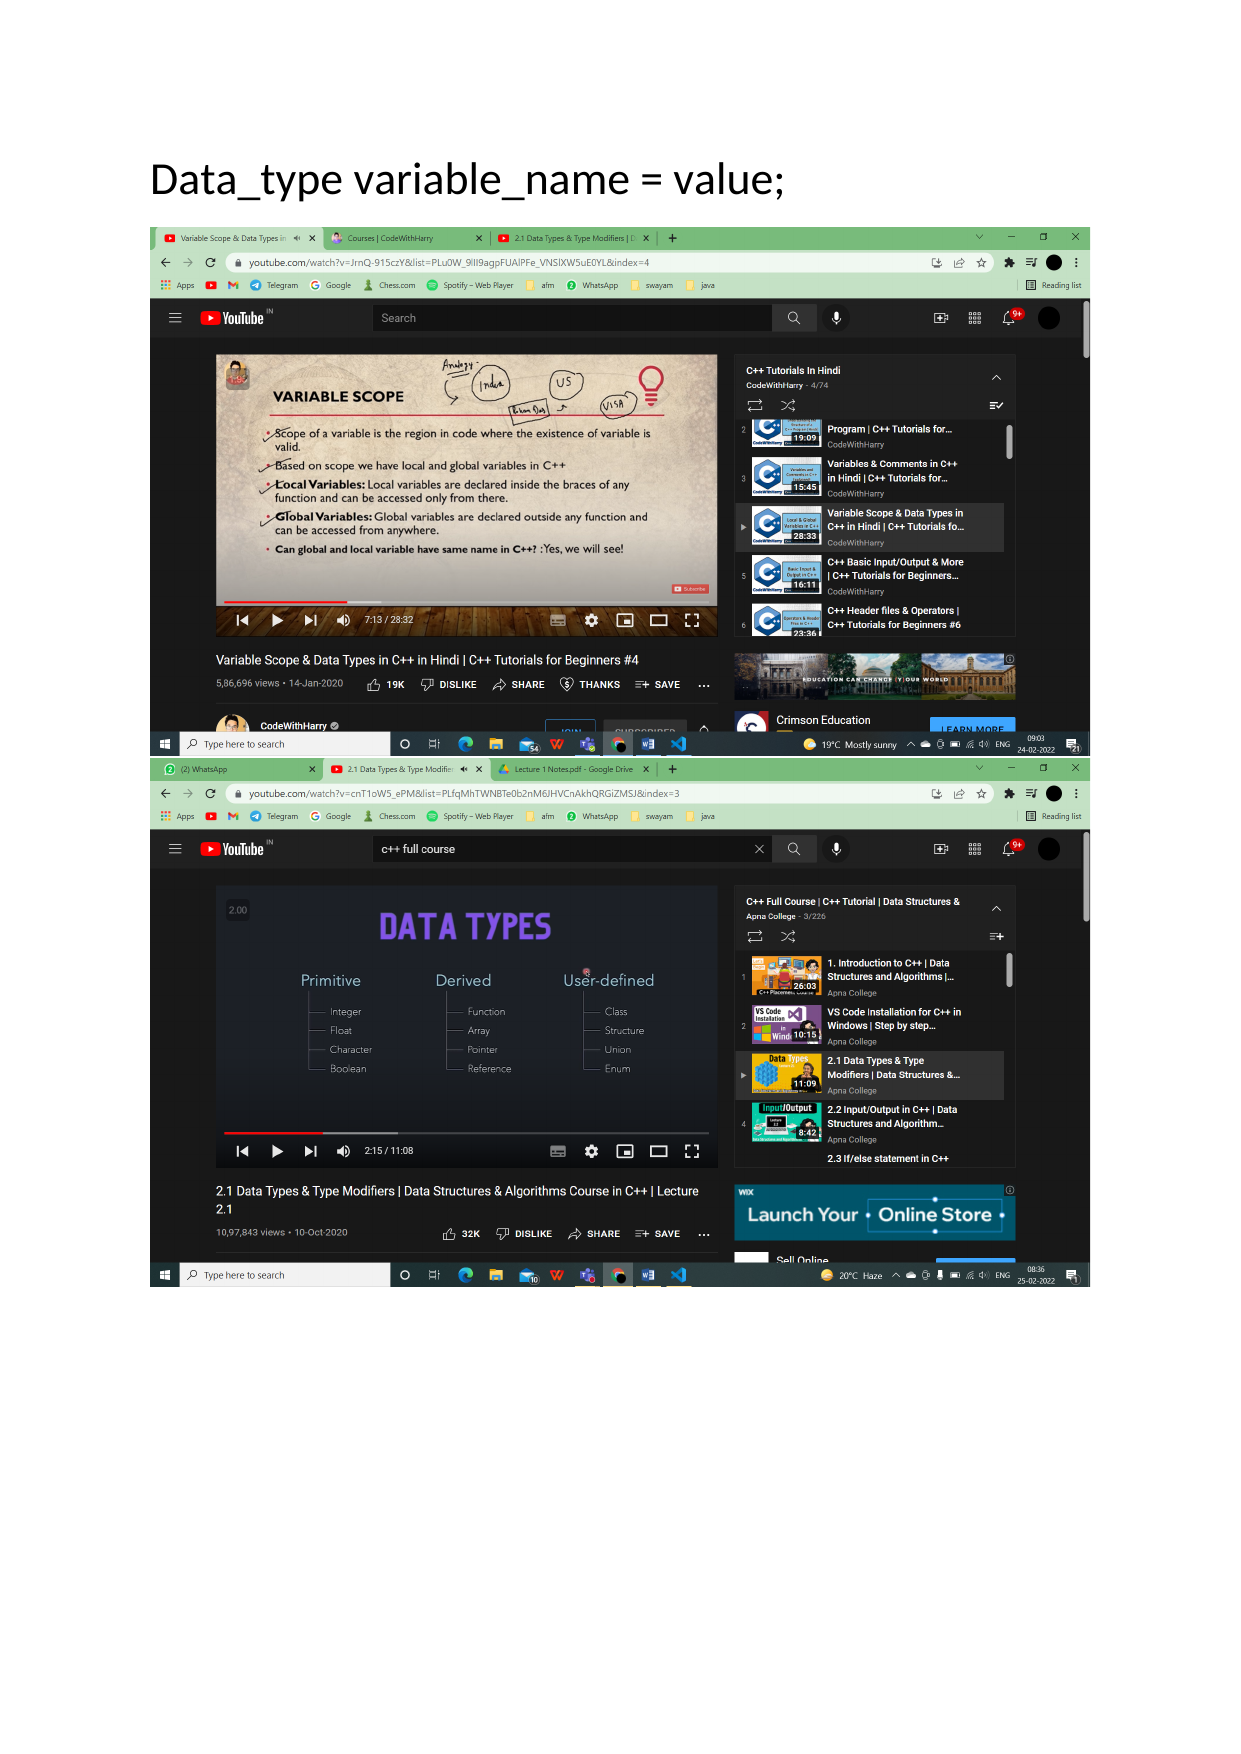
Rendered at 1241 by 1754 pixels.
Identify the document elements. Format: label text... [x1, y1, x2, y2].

picture [150, 758, 1091, 1287]
text Data_type variable_name = value; [150, 150, 1090, 206]
picture [150, 227, 1091, 756]
